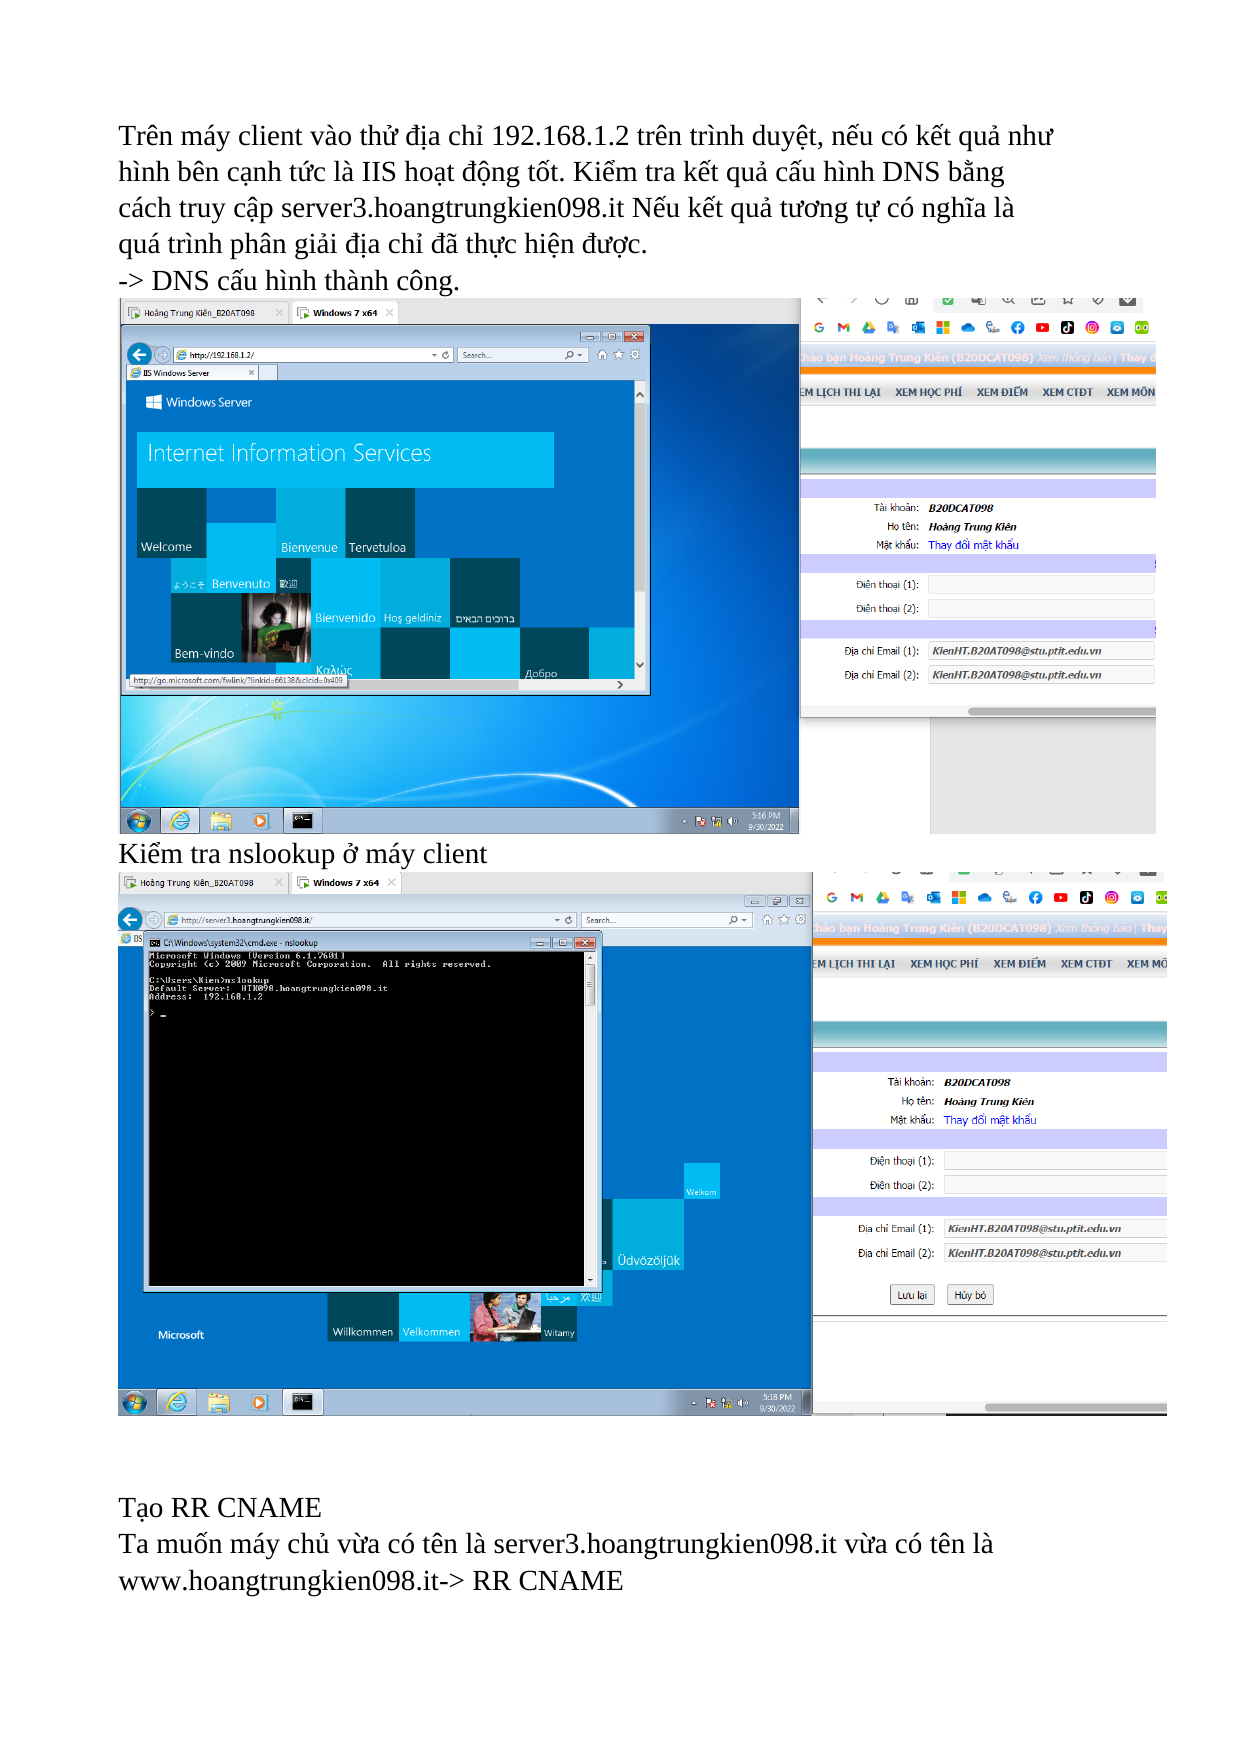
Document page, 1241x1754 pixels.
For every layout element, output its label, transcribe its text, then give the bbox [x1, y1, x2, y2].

text www.hoangtrungkien098.it-> RR CNAME [118, 1563, 1063, 1596]
picture [118, 298, 1156, 834]
text Kiểm tra nslookup ở máy client [118, 836, 1063, 869]
text -> DNS cấu hình thành công. [118, 263, 1063, 296]
text Tạo RR CNAME [118, 1490, 1063, 1524]
text Trên máy client vào thử địa chỉ 192.168.1.2 trên trình duyệt, nếu có kết quả như hình bên cạnh tức là IIS hoạt động tốt. Kiểm tra kết quả cấu hình DNS bằng cách truy cập server3.hoangtrungkien098.it Nếu kết quả tương tự có nghĩa là quá trình phân giải địa chỉ đã thực hiện được. [118, 118, 1063, 260]
text Ta muốn máy chủ vừa có tên là server3.hoangtrungkien098.it vừa có tên là [118, 1527, 1063, 1560]
picture [118, 872, 1167, 1416]
picture [124, 915, 136, 925]
